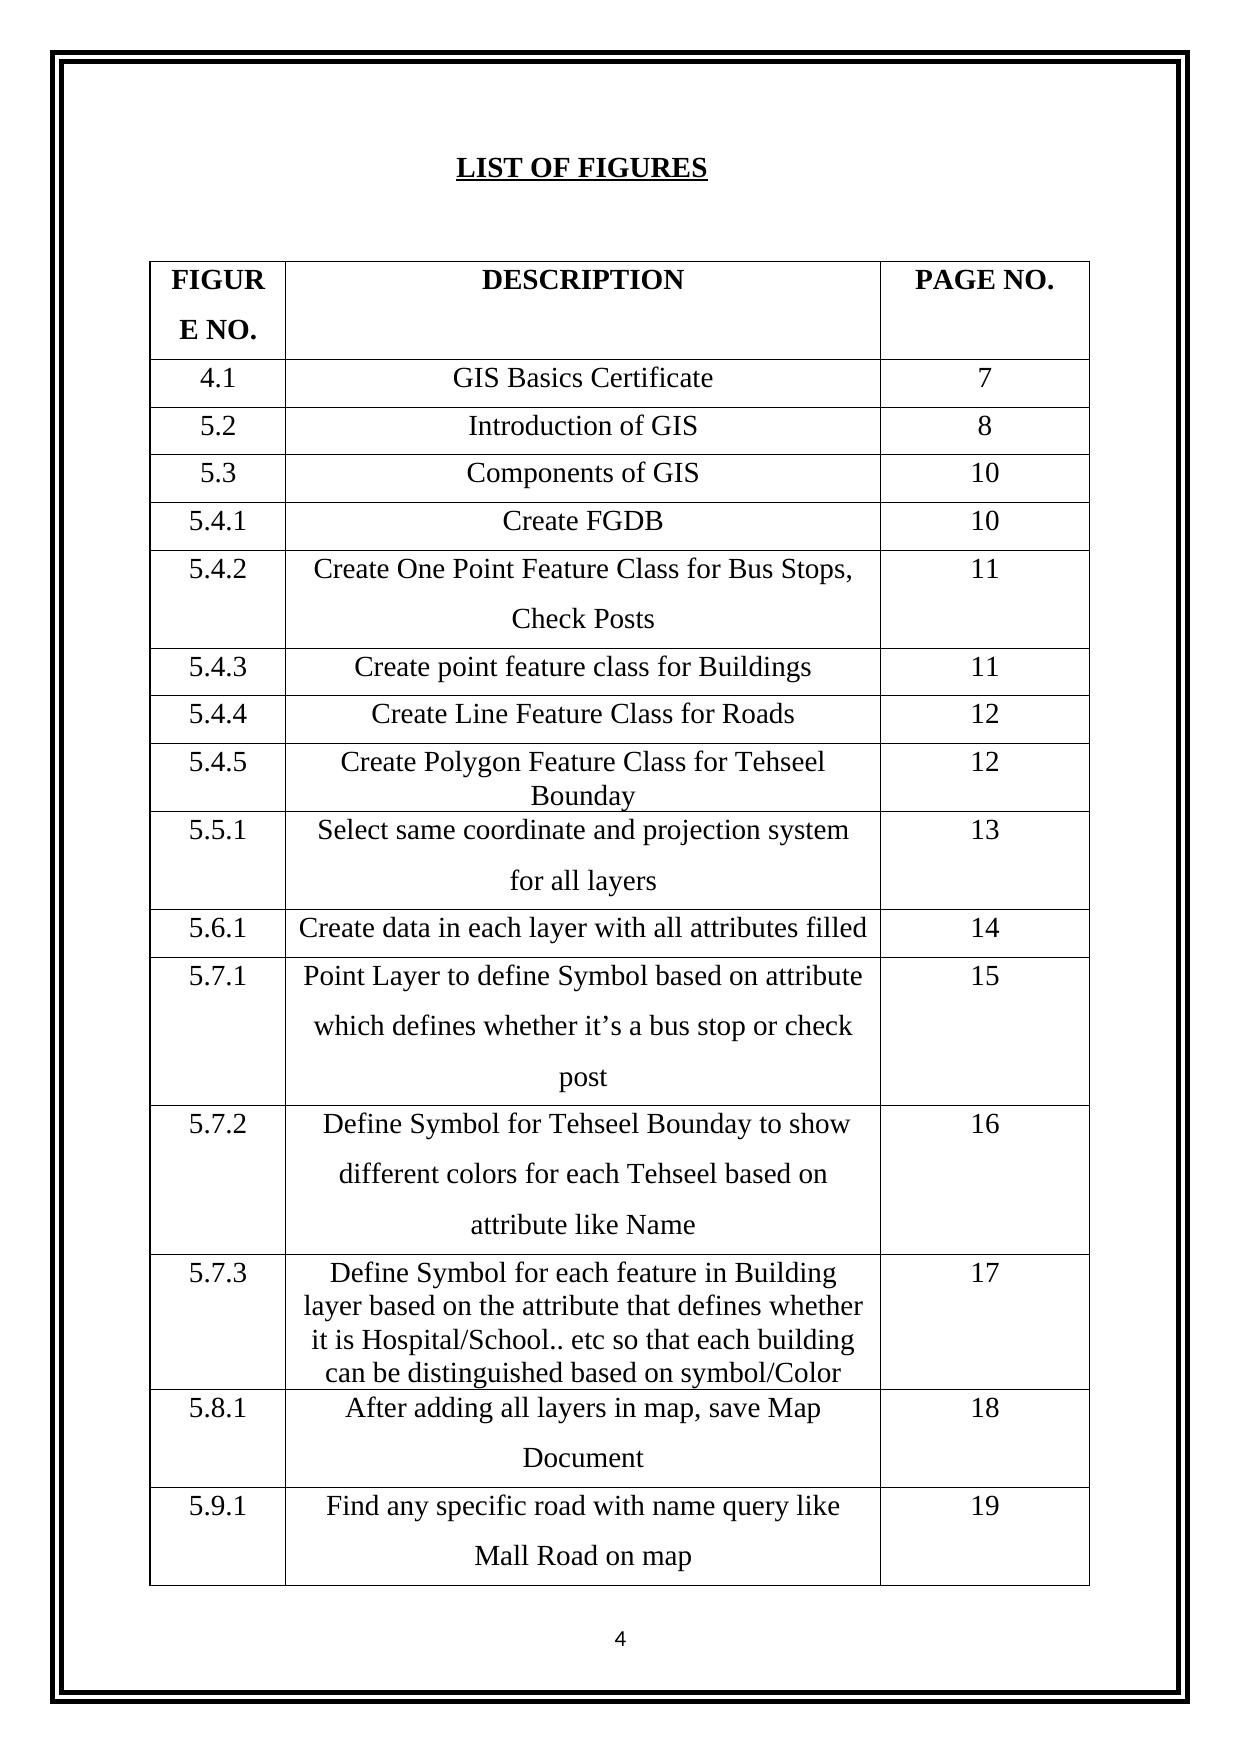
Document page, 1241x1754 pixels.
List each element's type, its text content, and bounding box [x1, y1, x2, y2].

table_cell 5.3 [151, 455, 285, 502]
table_cell 5.8.1 [151, 1390, 285, 1487]
table_cell Define Symbol for Tehseel Bounday to show different colors for each Tehseel based on attribute like Name [286, 1106, 880, 1254]
table_cell After adding all layers in map, save Map Document [286, 1390, 880, 1487]
table_cell Point Layer to define Symbol based on attribute which defines whether it’s a bus stop or check post [286, 958, 880, 1105]
table_cell 18 [881, 1390, 1089, 1487]
table_cell 16 [881, 1106, 1089, 1254]
table_cell Create point feature class for Buildings [286, 649, 880, 695]
table_header DESCRIPTION [286, 262, 880, 359]
table_cell 11 [881, 551, 1089, 648]
table_cell 5.9.1 [151, 1488, 285, 1585]
table_cell Create One Point Feature Class for Bus Stops, Check Posts [286, 551, 880, 648]
table_cell 12 [881, 744, 1089, 811]
text LIST OF FIGURES [150, 150, 1090, 183]
table_header FIGURE NO. [151, 262, 285, 359]
table_cell 5.6.1 [151, 910, 285, 957]
table_cell 5.4.1 [151, 503, 285, 550]
table_cell 11 [881, 649, 1089, 695]
table_cell Components of GIS [286, 455, 880, 502]
table_cell Find any specific road with name query like Mall Road on map [286, 1488, 880, 1585]
table_cell 15 [881, 958, 1089, 1105]
table_cell 10 [881, 455, 1089, 502]
table_header PAGE NO. [881, 262, 1089, 359]
table_cell Create Polygon Feature Class for Tehseel Bounday [286, 744, 880, 811]
table_cell 5.7.3 [151, 1255, 285, 1389]
table_cell 12 [881, 696, 1089, 743]
table_cell 7 [881, 360, 1089, 407]
table_cell 5.7.2 [151, 1106, 285, 1254]
table_cell Define Symbol for each feature in Building layer based on the attribute that defines whether it is Hospital/School.. etc so that each building can be distinguished based on symbol/Color [286, 1255, 880, 1389]
table_cell 5.5.1 [151, 812, 285, 909]
table_cell 5.2 [151, 408, 285, 454]
table_cell 17 [881, 1255, 1089, 1389]
table_cell 5.4.2 [151, 551, 285, 648]
table_cell 13 [881, 812, 1089, 909]
table_cell 4.1 [151, 360, 285, 407]
table_cell 10 [881, 503, 1089, 550]
table_cell Introduction of GIS [286, 408, 880, 454]
table_cell 19 [881, 1488, 1089, 1585]
table_cell Create Line Feature Class for Roads [286, 696, 880, 743]
table_cell Create FGDB [286, 503, 880, 550]
table_cell Create data in each layer with all attributes filled [286, 910, 880, 957]
table_cell 8 [881, 408, 1089, 454]
table_cell GIS Basics Certificate [286, 360, 880, 407]
table_cell 5.4.4 [151, 696, 285, 743]
table_cell 5.4.5 [151, 744, 285, 811]
table_cell 5.4.3 [151, 649, 285, 695]
table_cell Select same coordinate and projection system for all layers [286, 812, 880, 909]
table_cell 14 [881, 910, 1089, 957]
table_cell 5.7.1 [151, 958, 285, 1105]
